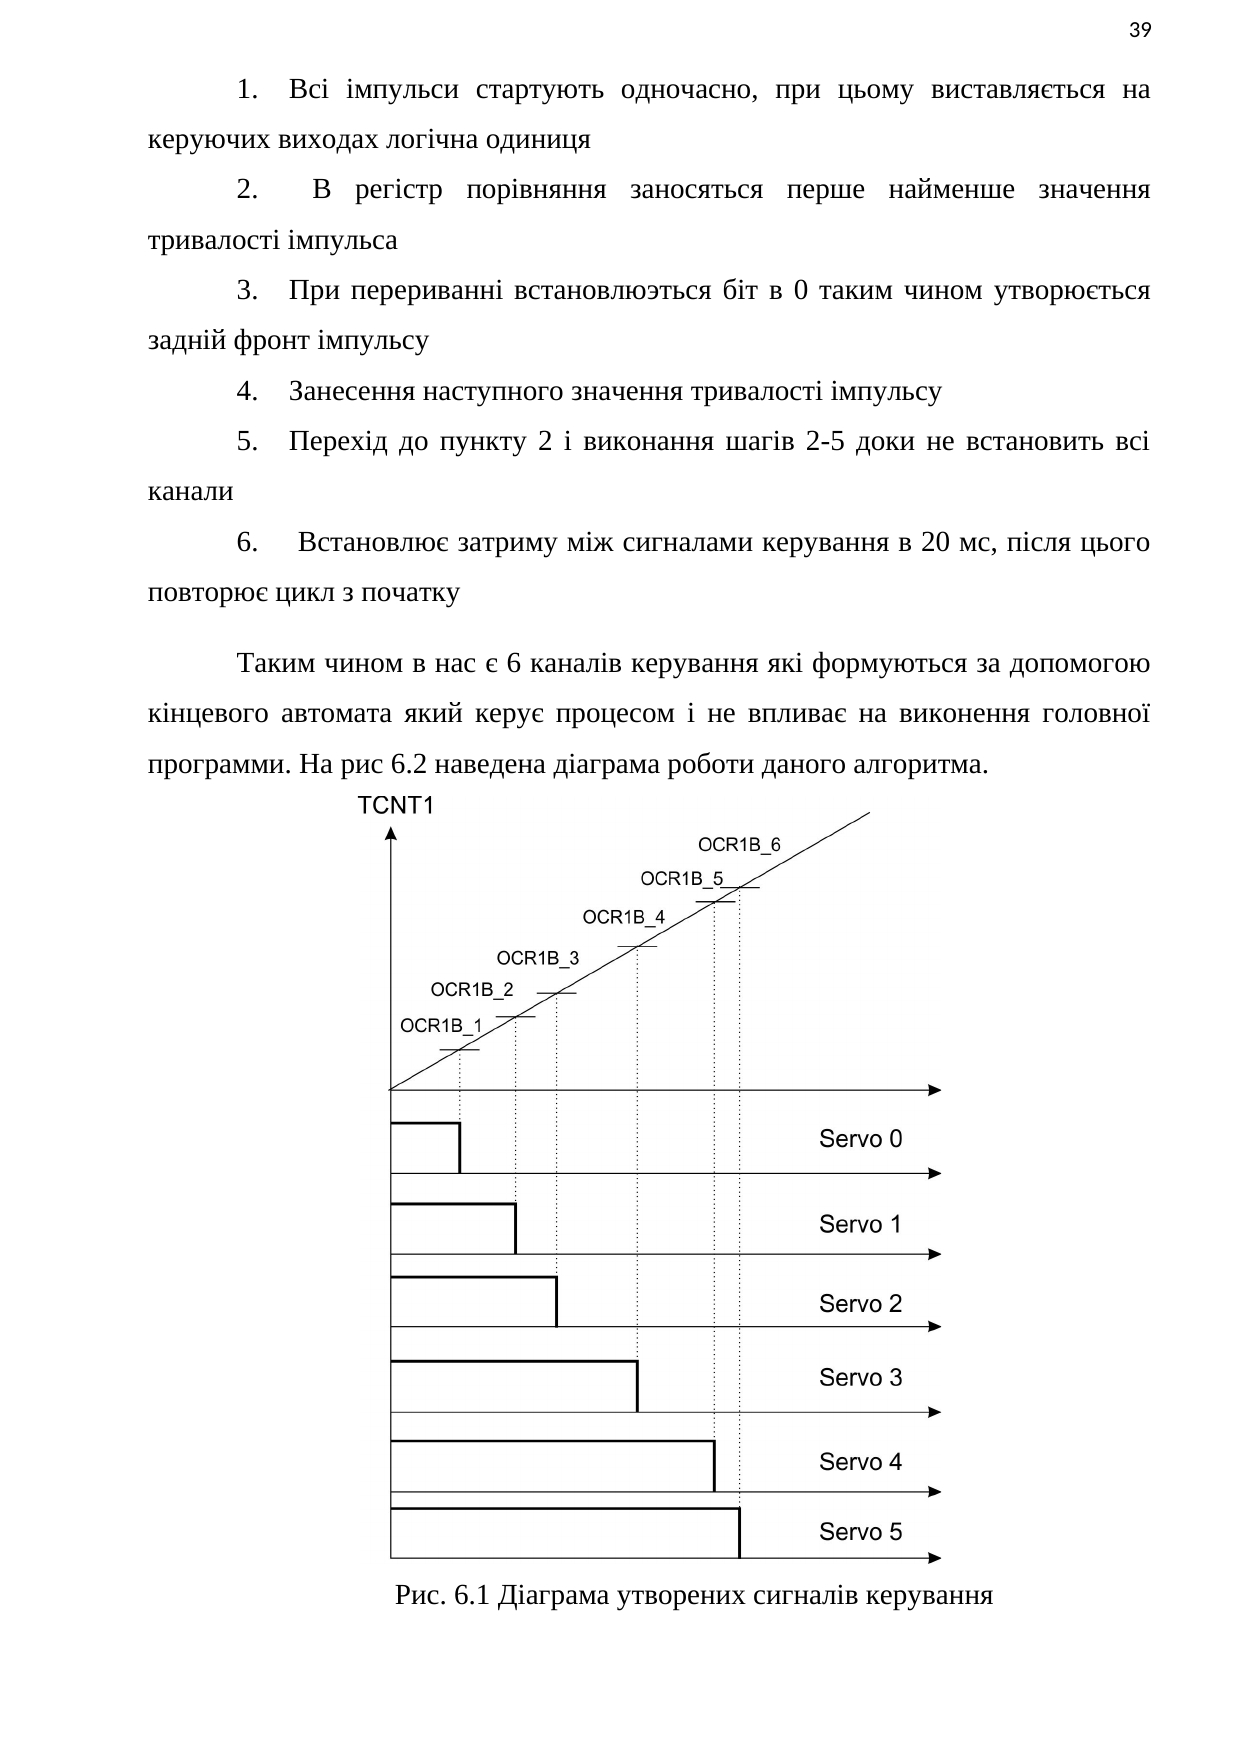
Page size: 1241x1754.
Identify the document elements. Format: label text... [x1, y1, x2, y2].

text Таким чином в нас є 6 каналів керування які формуються за допомогою кінцевого автомата який керує процесом і не впливає на виконення головної программи. На рис 6.2 наведена діаграма роботи даного алгоритма. [148, 645, 1152, 779]
list Занесення наступного значення тривалості імпульсу [148, 373, 1152, 406]
picture [357, 796, 942, 1564]
list Всі імпульси стартують одночасно, при цьому виставляється на керуючих виходах логічна одиниця [148, 71, 1152, 155]
list В регістр порівняння заносяться перше найменше значення тривалості імпульса [148, 171, 1152, 255]
text Рис. 6.1 Діаграма утворених сигналів керування [148, 1577, 1152, 1611]
list Встановлює затриму між сигналами керування в 20 мс, після цього повторює цикл з початку [148, 524, 1152, 607]
list При перериванні встановлюэться біт в 0 таким чином утворюється задній фронт імпульсу [148, 272, 1152, 356]
list Перехід до пункту 2 і виконання шагів 2-5 доки не встановить всі канали [148, 423, 1152, 507]
